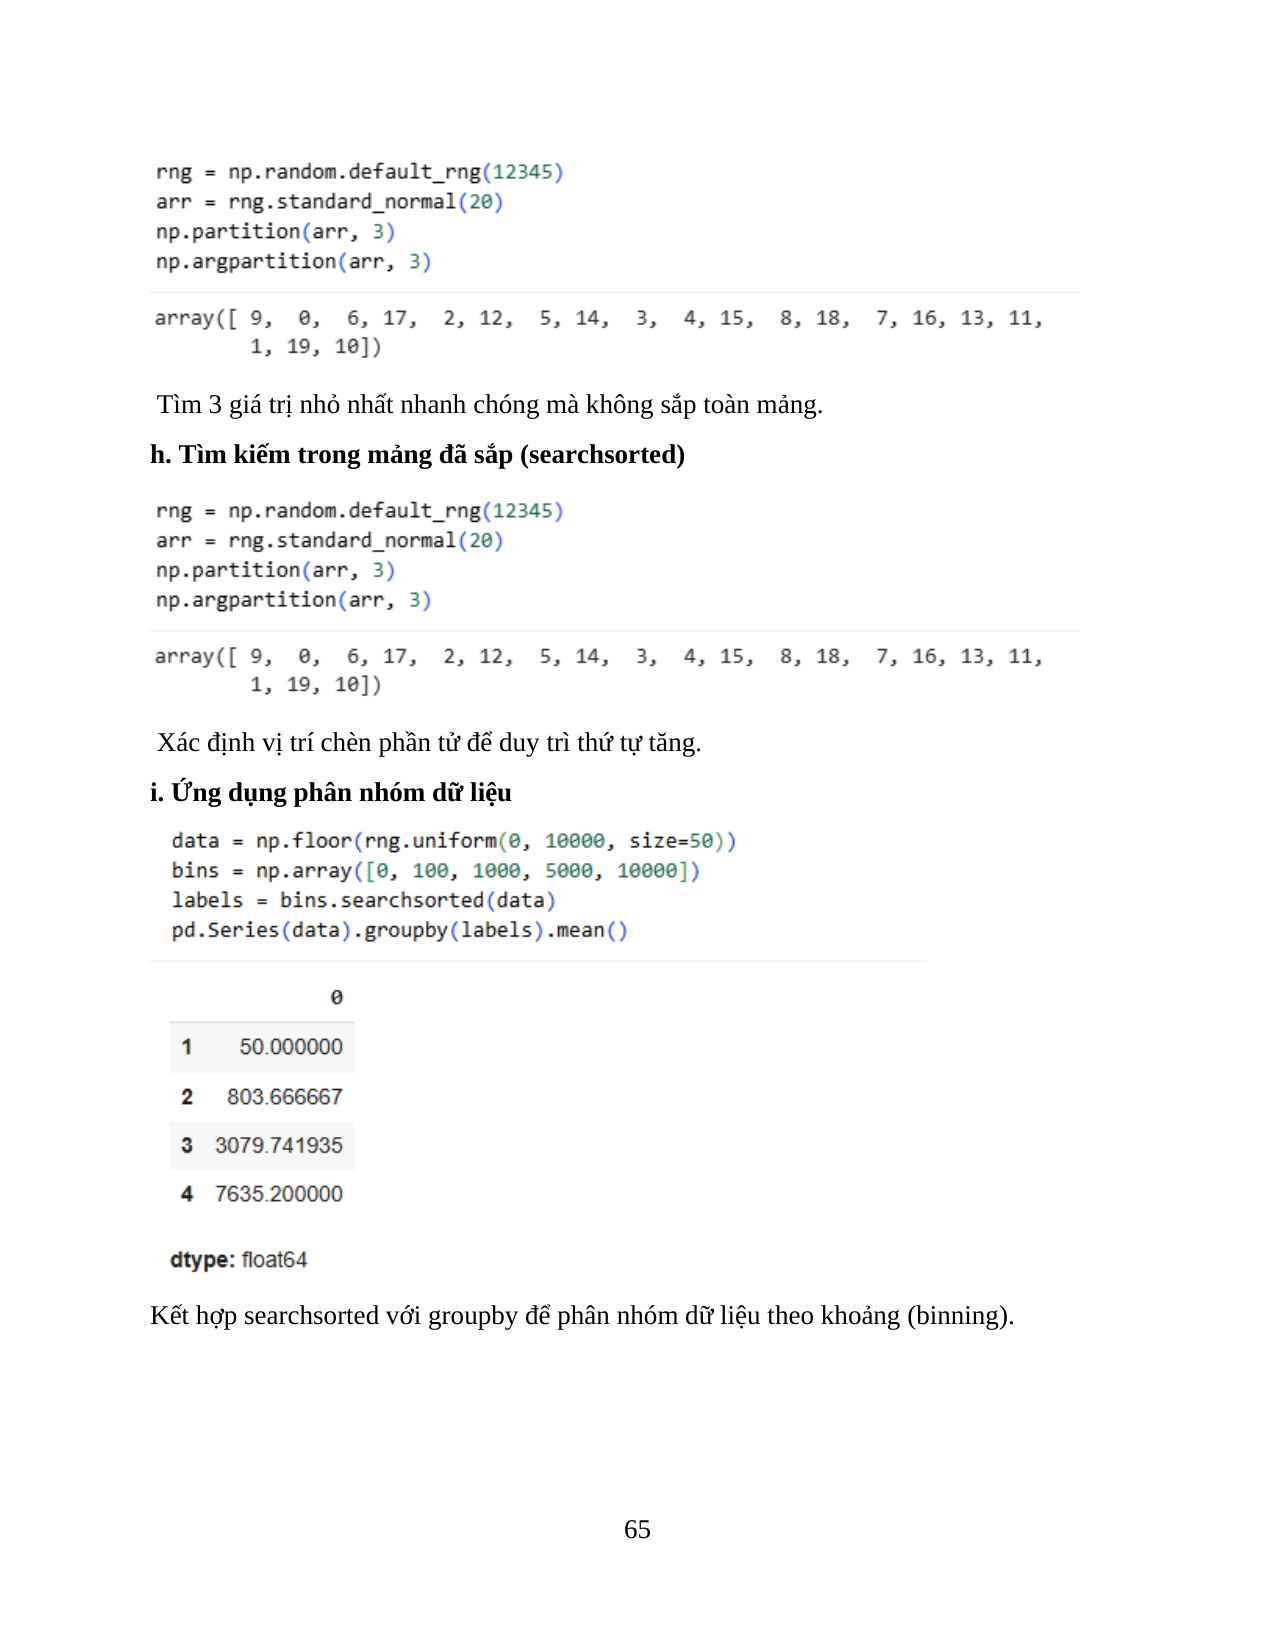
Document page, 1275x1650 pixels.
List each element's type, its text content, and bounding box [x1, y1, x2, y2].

picture [150, 488, 1080, 707]
text Tìm 3 giá trị nhỏ nhất nhanh chóng mà không sắp toàn mảng. [150, 388, 1125, 419]
picture [150, 150, 1080, 369]
text i. Ứng dụng phân nhóm dữ liệu [150, 776, 1125, 807]
text h. Tìm kiếm trong mảng đã sắp (searchsorted) [150, 438, 1125, 469]
picture [150, 826, 927, 1280]
text Kết hợp searchsorted với groupby để phân nhóm dữ liệu theo khoảng (binning). [150, 1299, 1125, 1330]
text Xác định vị trí chèn phần tử để duy trì thứ tự tăng. [150, 726, 1125, 757]
